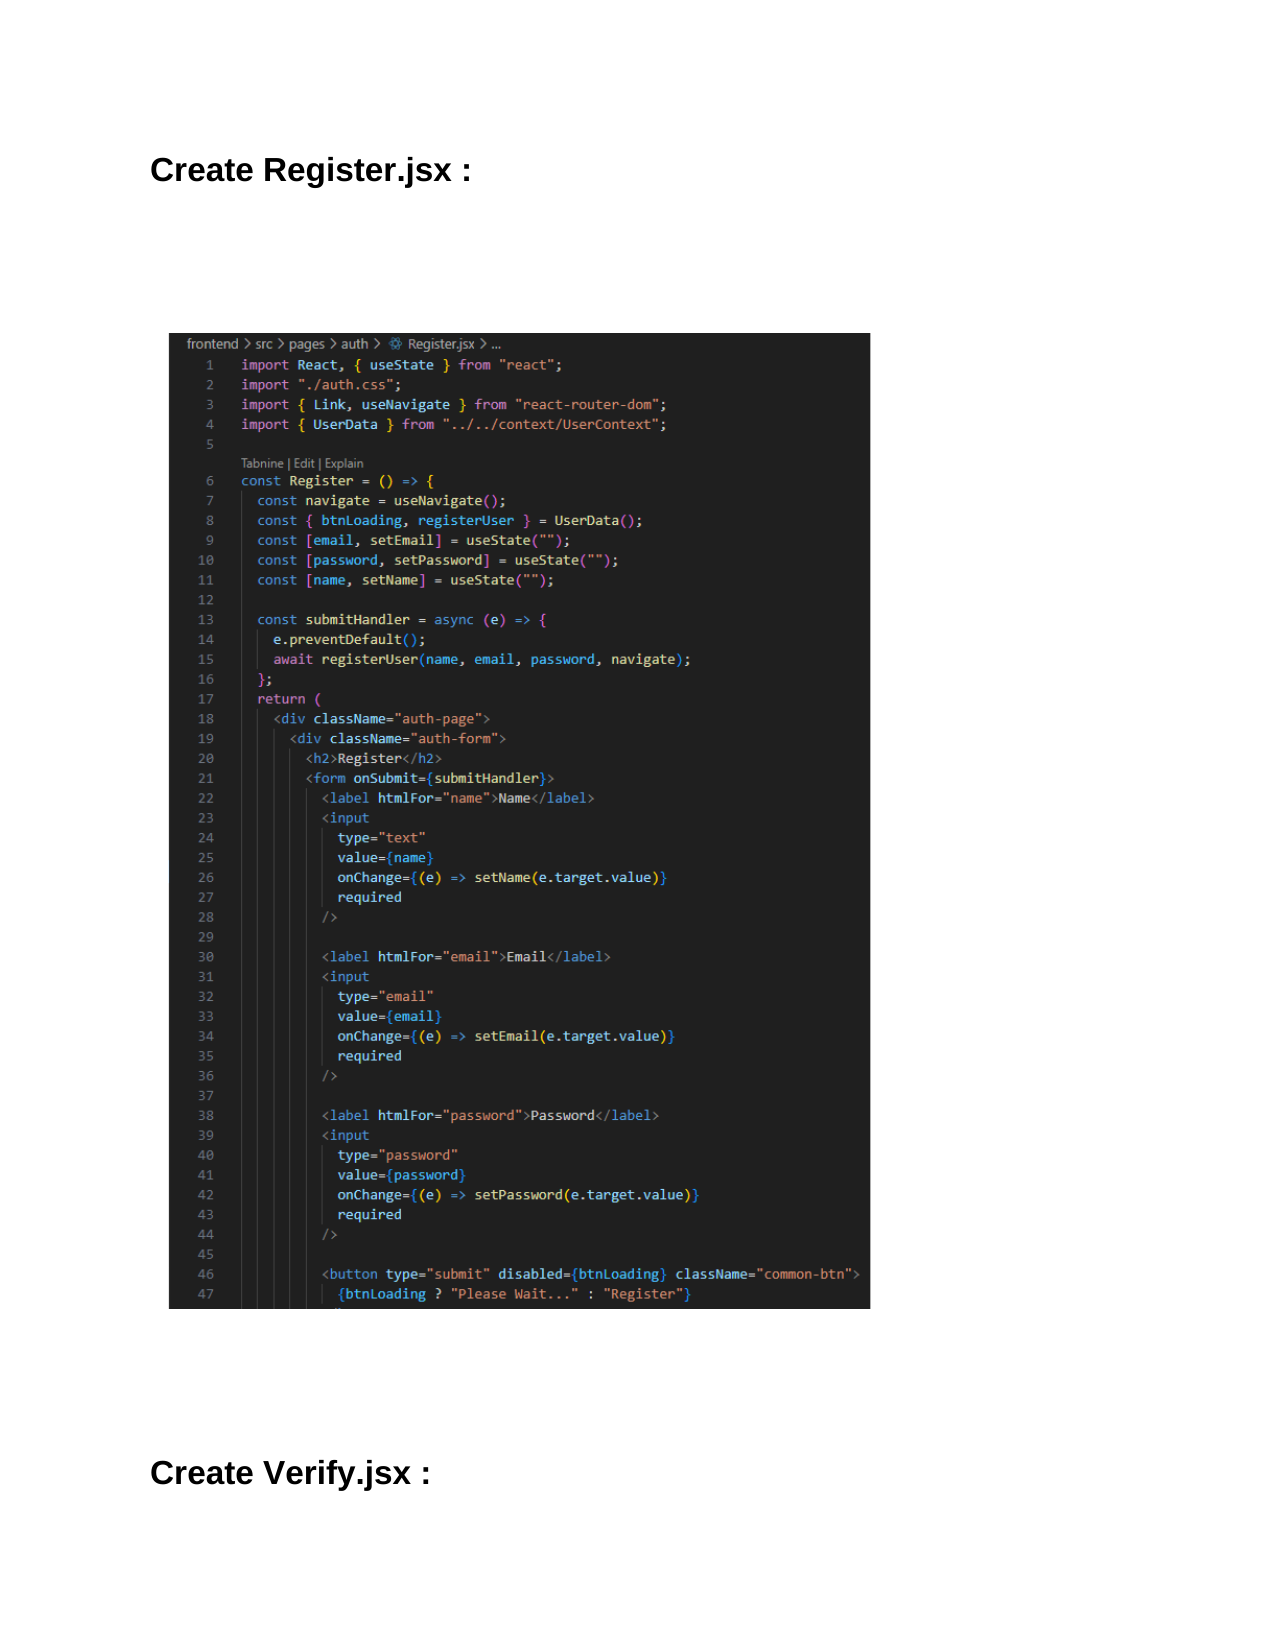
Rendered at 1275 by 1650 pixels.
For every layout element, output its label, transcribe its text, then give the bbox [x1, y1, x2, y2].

text Create Register.jsx : [150, 150, 1125, 188]
text Create Verify.jsx : [150, 1453, 1125, 1492]
